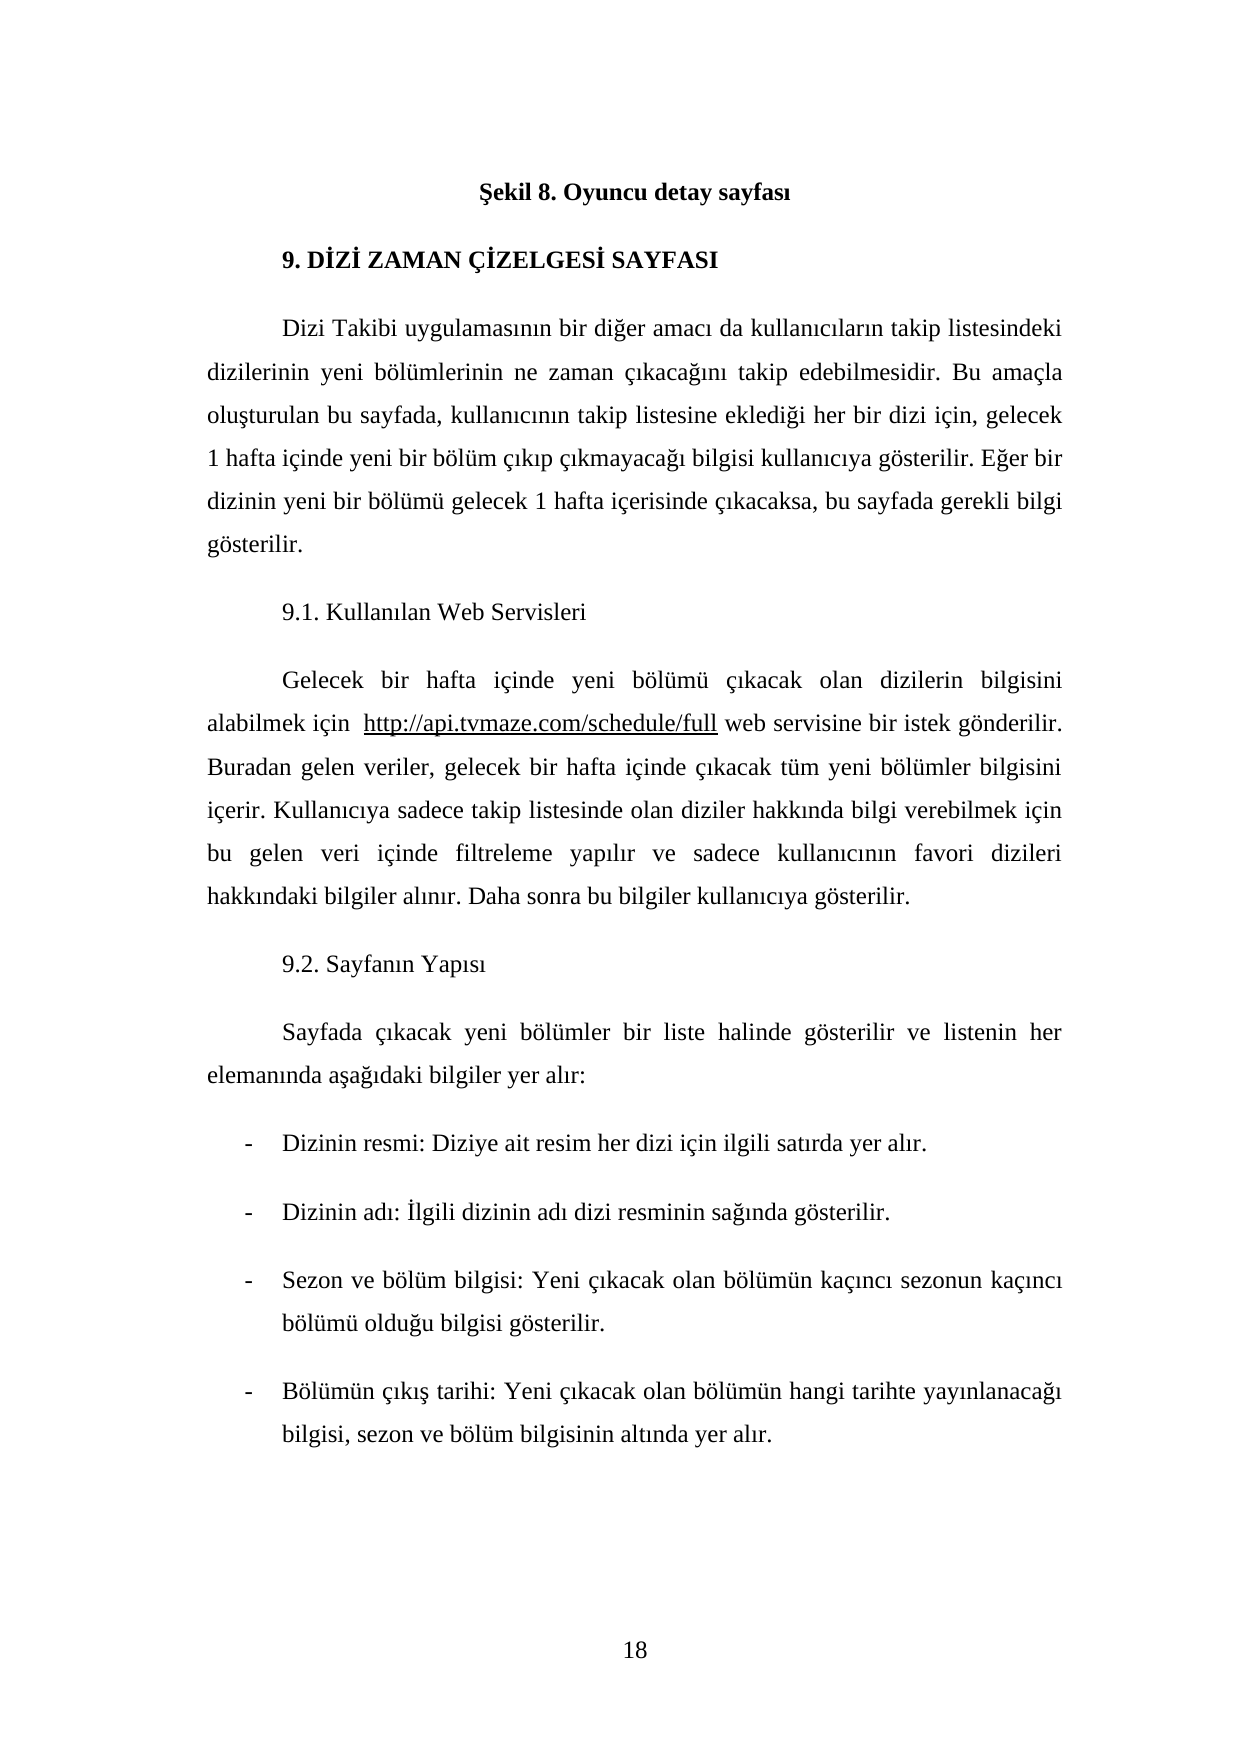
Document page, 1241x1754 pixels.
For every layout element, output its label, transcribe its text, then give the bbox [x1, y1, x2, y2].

text Şekil 8. Oyuncu detay sayfası [207, 177, 1063, 206]
text Sayfada çıkacak yeni bölümler bir liste halinde gösterilir ve listenin her elemanında aşağıdaki bilgiler yer alır: [207, 1017, 1063, 1089]
text 9. DİZİ ZAMAN ÇİZELGESİ SAYFASI [207, 245, 1063, 274]
text 9.1. Kullanılan Web Servisleri [207, 597, 1063, 626]
text Gelecek bir hafta içinde yeni bölümü çıkacak olan dizilerin bilgisini alabilmek için http://api.tvmaze.com/schedule/full web servisine bir istek gönderilir. Buradan gelen veriler, gelecek bir hafta içinde çıkacak tüm yeni bölümler bilgisini içerir. Kullanıcıya sadece takip listesinde olan diziler hakkında bilgi verebilmek için bu gelen veri içinde filtreleme yapılır ve sadece kullanıcının favori dizileri hakkındaki bilgiler alınır. Daha sonra bu bilgiler kullanıcıya gösterilir. [207, 665, 1063, 910]
text 9.2. Sayfanın Yapısı [207, 949, 1063, 978]
list Bölümün çıkış tarihi: Yeni çıkacak olan bölümün hangi tarihte yayınlanacağı bilgisi, sezon ve bölüm bilgisinin altında yer alır. [244, 1376, 1063, 1448]
list Sezon ve bölüm bilgisi: Yeni çıkacak olan bölümün kaçıncı sezonun kaçıncı bölümü olduğu bilgisi gösterilir. [244, 1265, 1063, 1337]
text Dizi Takibi uygulamasının bir diğer amacı da kullanıcıların takip listesindeki dizilerinin yeni bölümlerinin ne zaman çıkacağını takip edebilmesidir. Bu amaçla oluşturulan bu sayfada, kullanıcının takip listesine eklediği her bir dizi için, gelecek 1 hafta içinde yeni bir bölüm çıkıp çıkmayacağı bilgisi kullanıcıya gösterilir. Eğer bir dizinin yeni bir bölümü gelecek 1 hafta içerisinde çıkacaksa, bu sayfada gerekli bilgi gösterilir. [207, 313, 1063, 558]
list Dizinin resmi: Diziye ait resim her dizi için ilgili satırda yer alır. [244, 1128, 1063, 1157]
list Dizinin adı: İlgili dizinin adı dizi resminin sağında gösterilir. [244, 1197, 1063, 1225]
